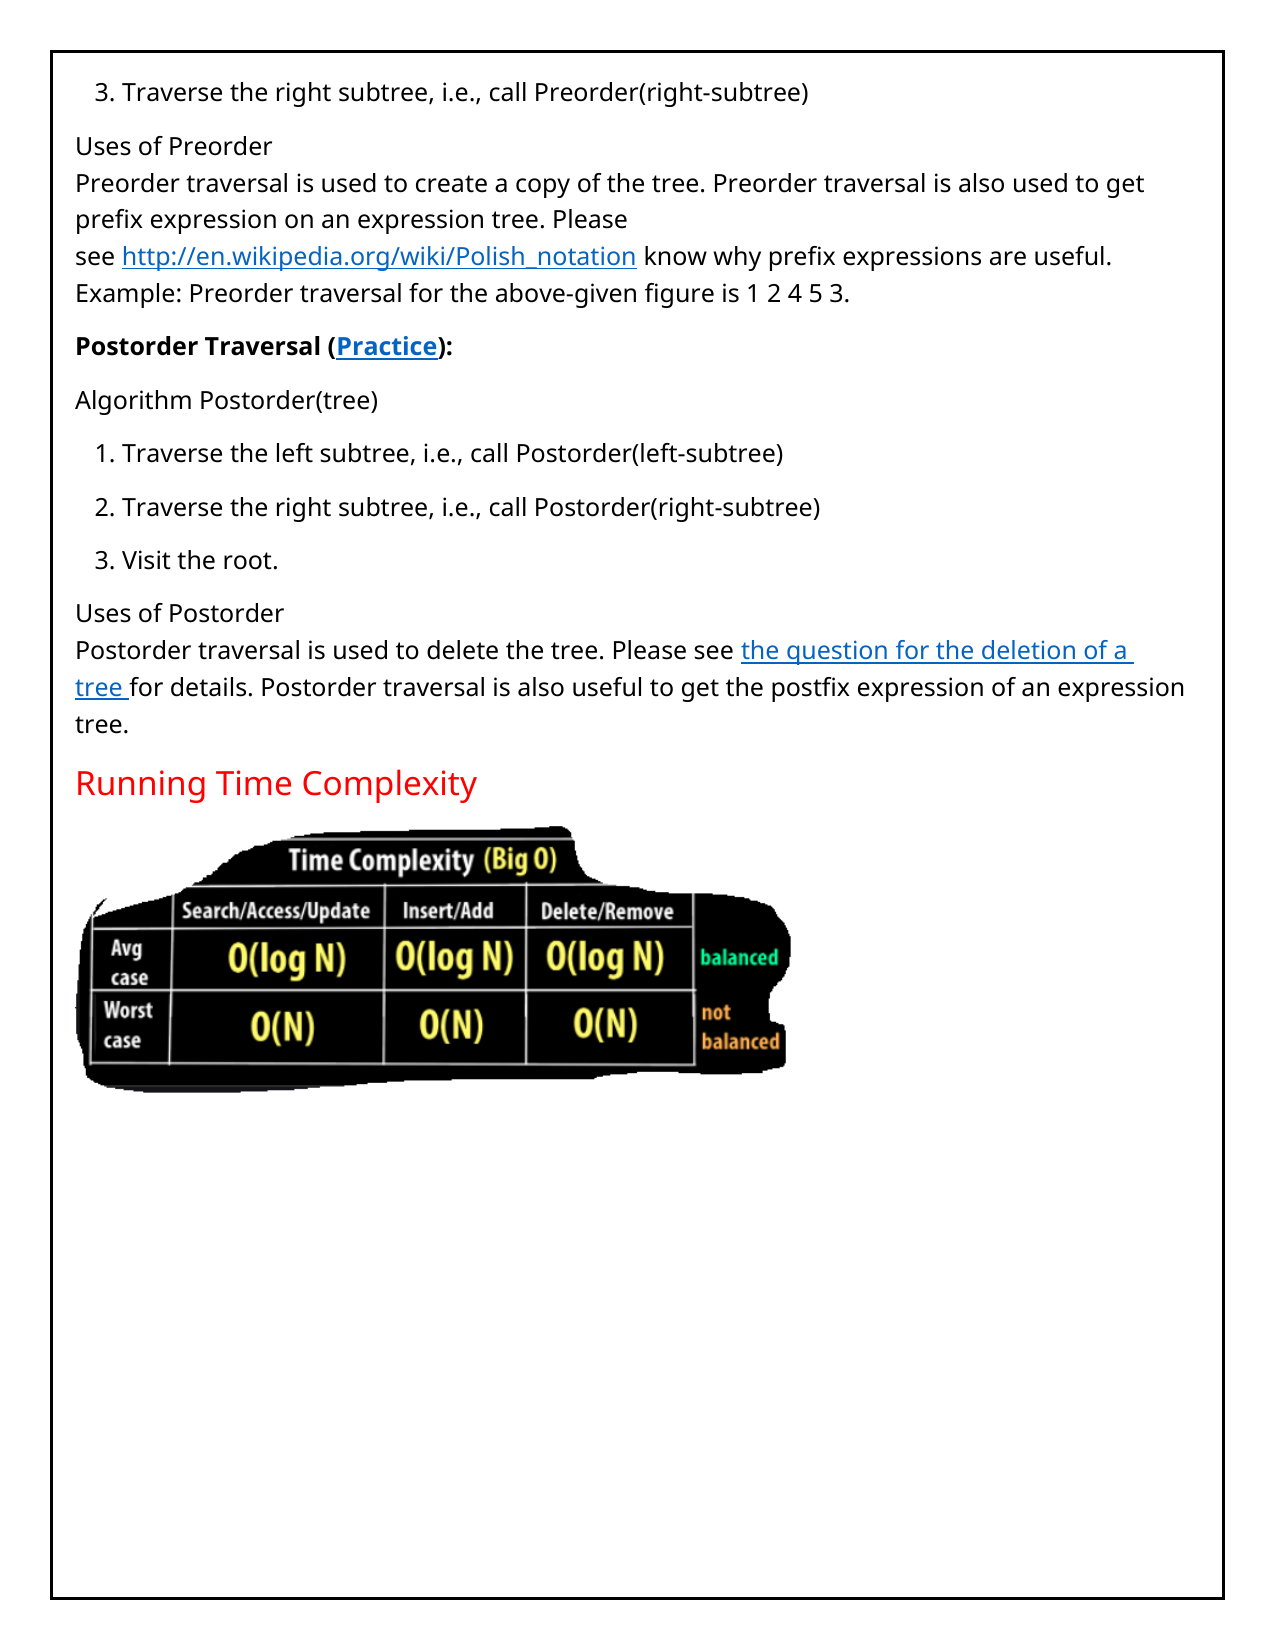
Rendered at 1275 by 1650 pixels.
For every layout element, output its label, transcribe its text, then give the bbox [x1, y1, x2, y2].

text 1. Traverse the left subtree, i.e., call Postorder(left-subtree) [75, 436, 1200, 470]
text Running Time Complexity [75, 760, 1200, 805]
text 3. Visit the root. [75, 543, 1200, 577]
picture [75, 825, 792, 1094]
text Postorder Traversal (Practice): [75, 329, 1200, 363]
text Uses of Preorder Preorder traversal is used to create a copy of the tree. Preorder traversal is also used to get prefix expression on an expression tree. Please see http://en.wikipedia.org/wiki/Polish_notation know why prefix expressions are useful. Example: Preorder traversal for the above-given figure is 1 2 4 5 3. [75, 128, 1200, 309]
text Uses of Postorder Postorder traversal is used to delete the tree. Please see the question for the deletion of a tree for details. Postorder traversal is also useful to get the postfix expression of an expression tree. [75, 596, 1200, 741]
text 2. Traverse the right subtree, i.e., call Postorder(right-subtree) [75, 489, 1200, 523]
text 3. Traverse the right subtree, i.e., call Preorder(right-subtree) [75, 75, 1200, 109]
text Algorithm Postorder(tree) [75, 382, 1200, 416]
